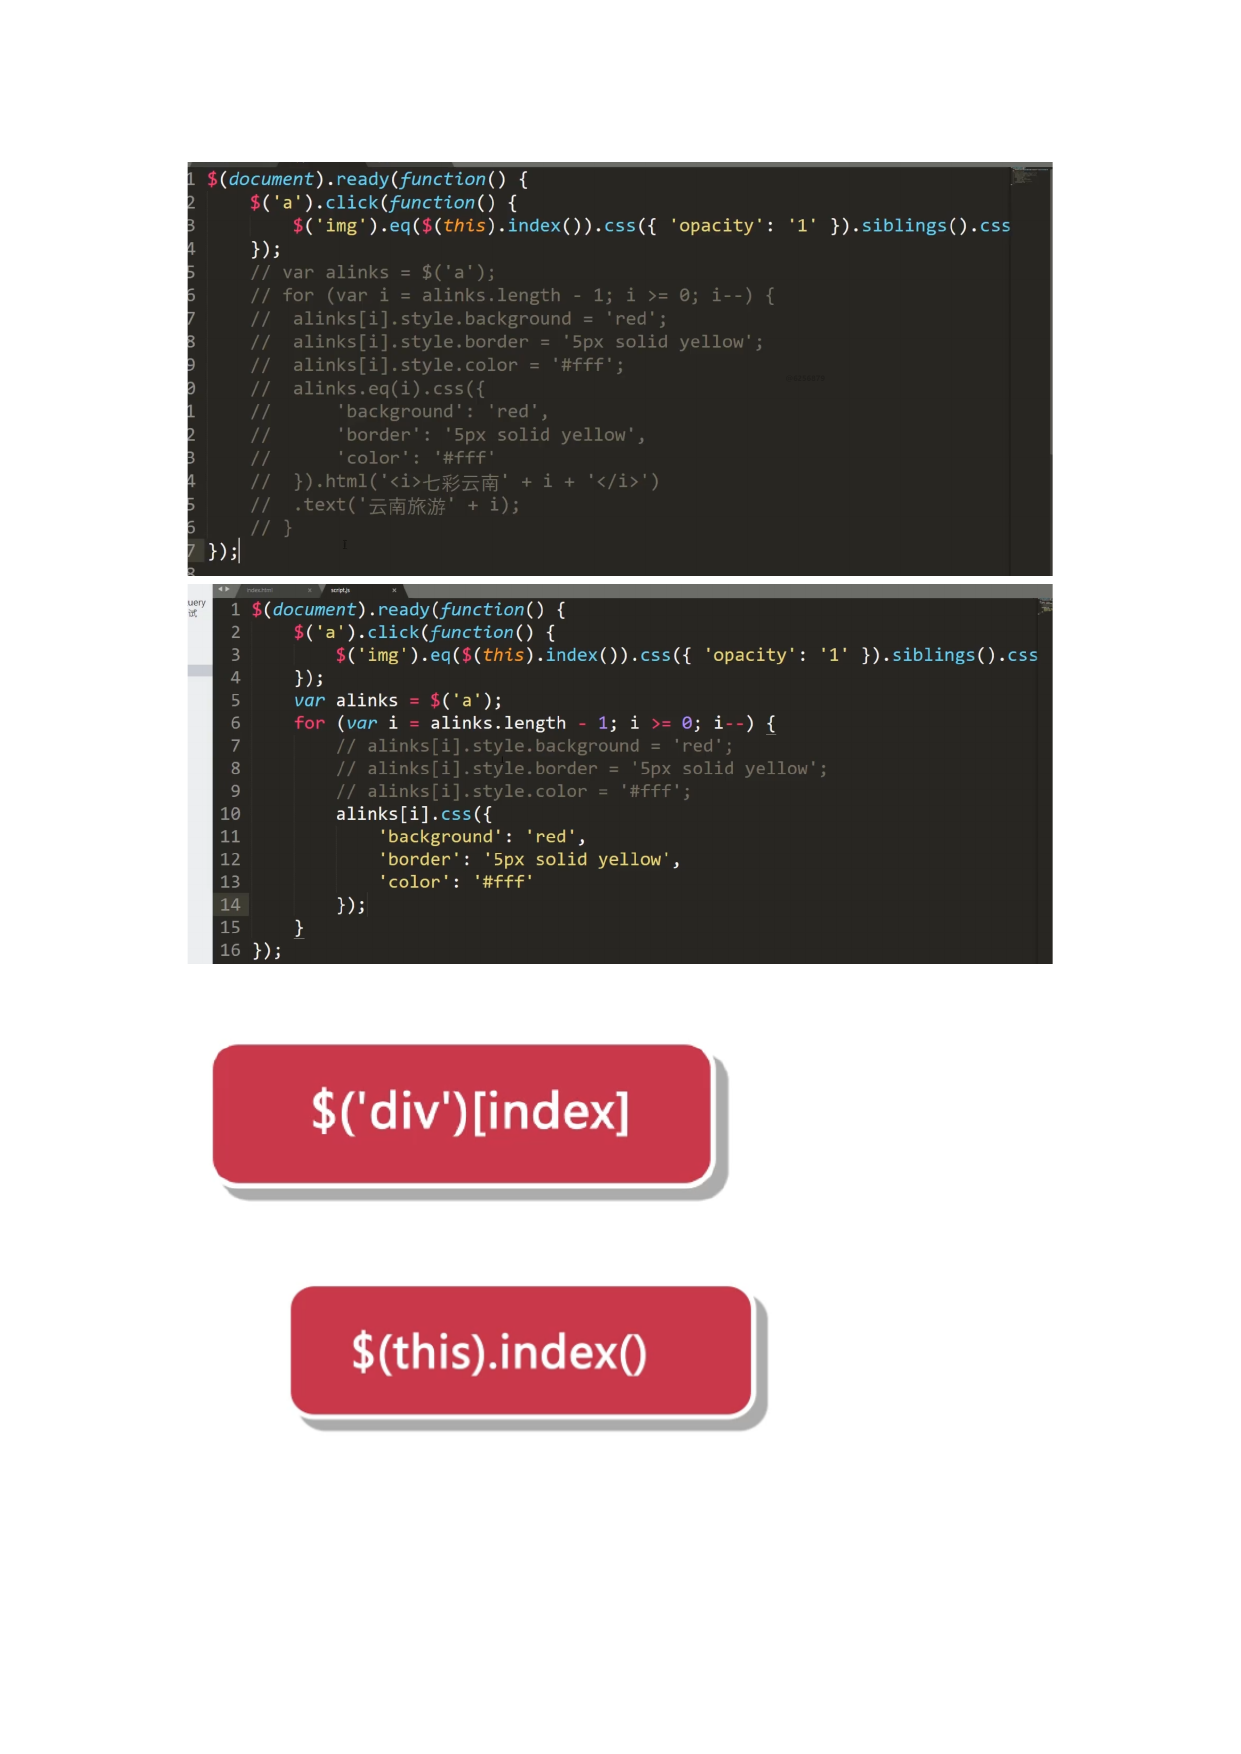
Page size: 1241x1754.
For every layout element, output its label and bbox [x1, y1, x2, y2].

picture [187, 974, 1053, 1231]
picture [187, 1234, 1053, 1448]
picture [187, 162, 1053, 576]
picture [187, 584, 1053, 964]
